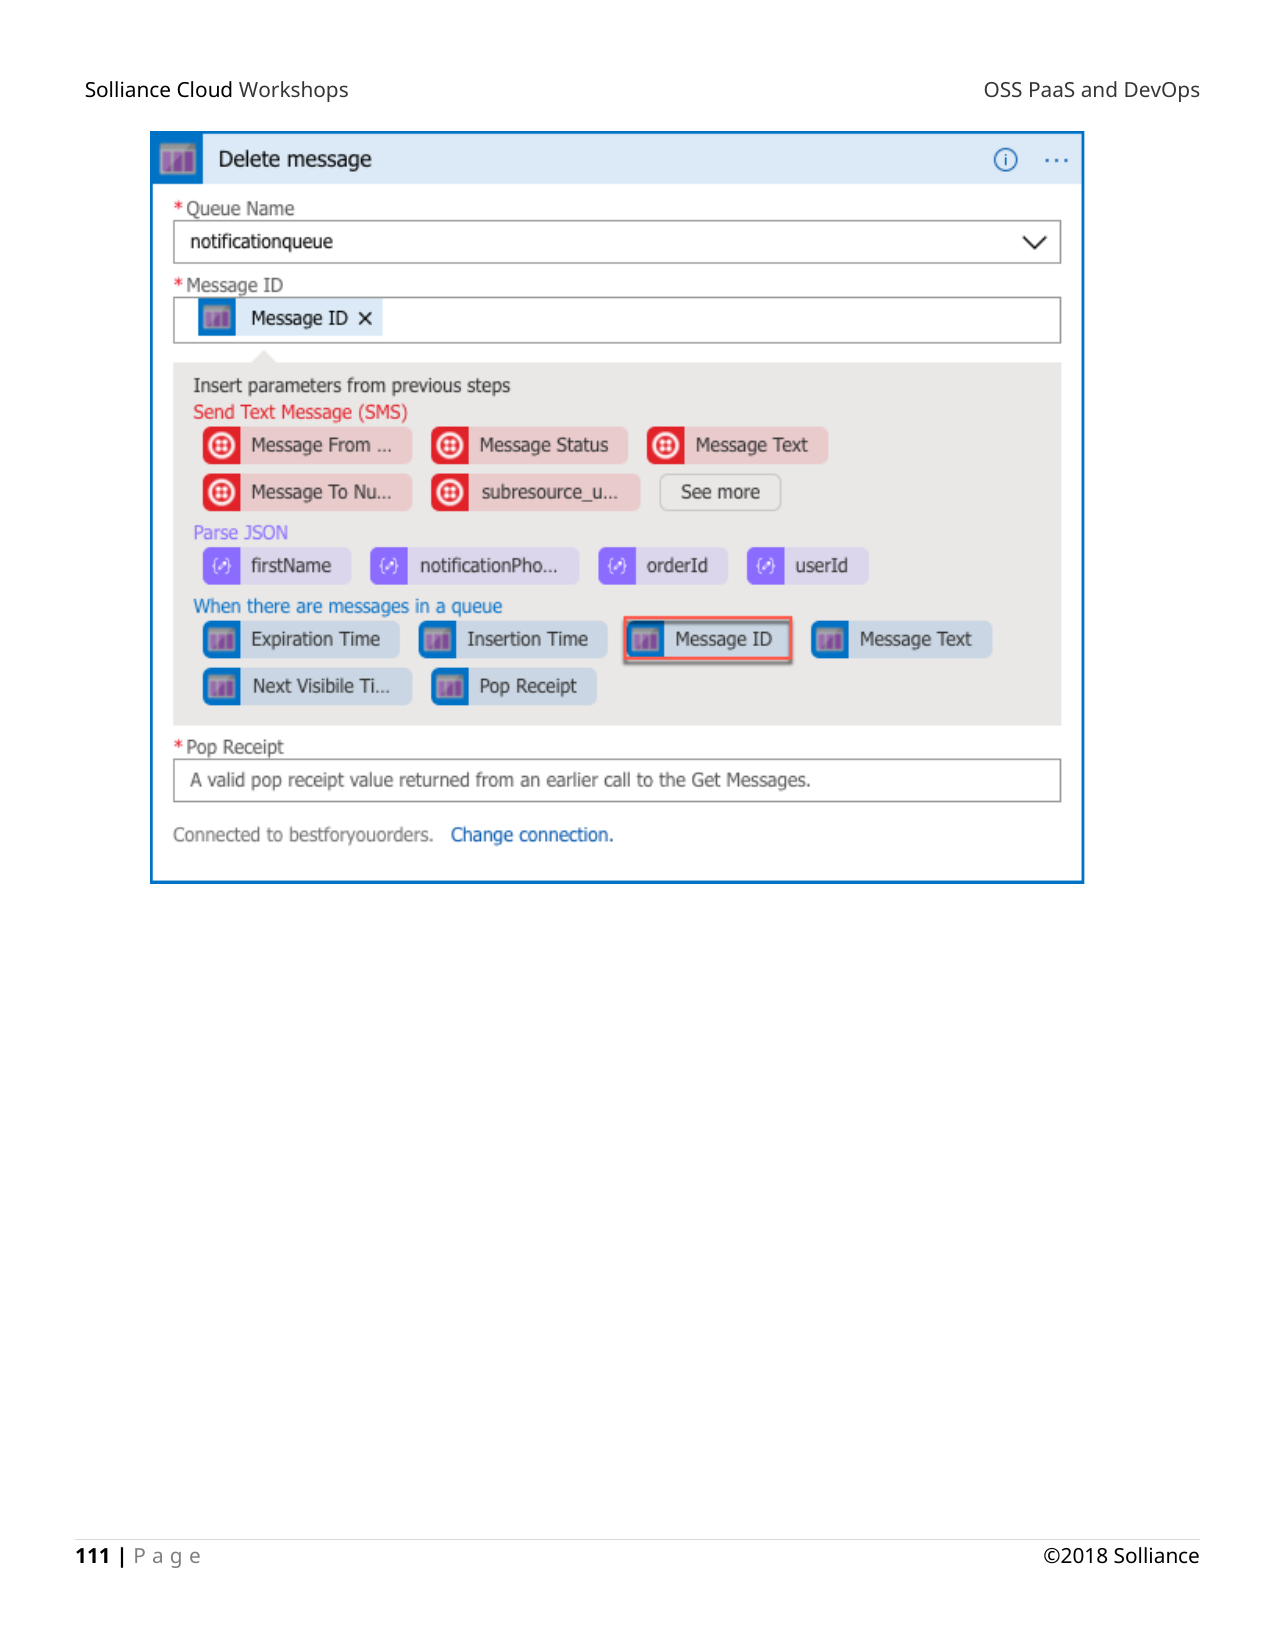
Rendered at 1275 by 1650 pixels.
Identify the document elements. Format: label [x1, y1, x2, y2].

picture [150, 131, 1085, 884]
